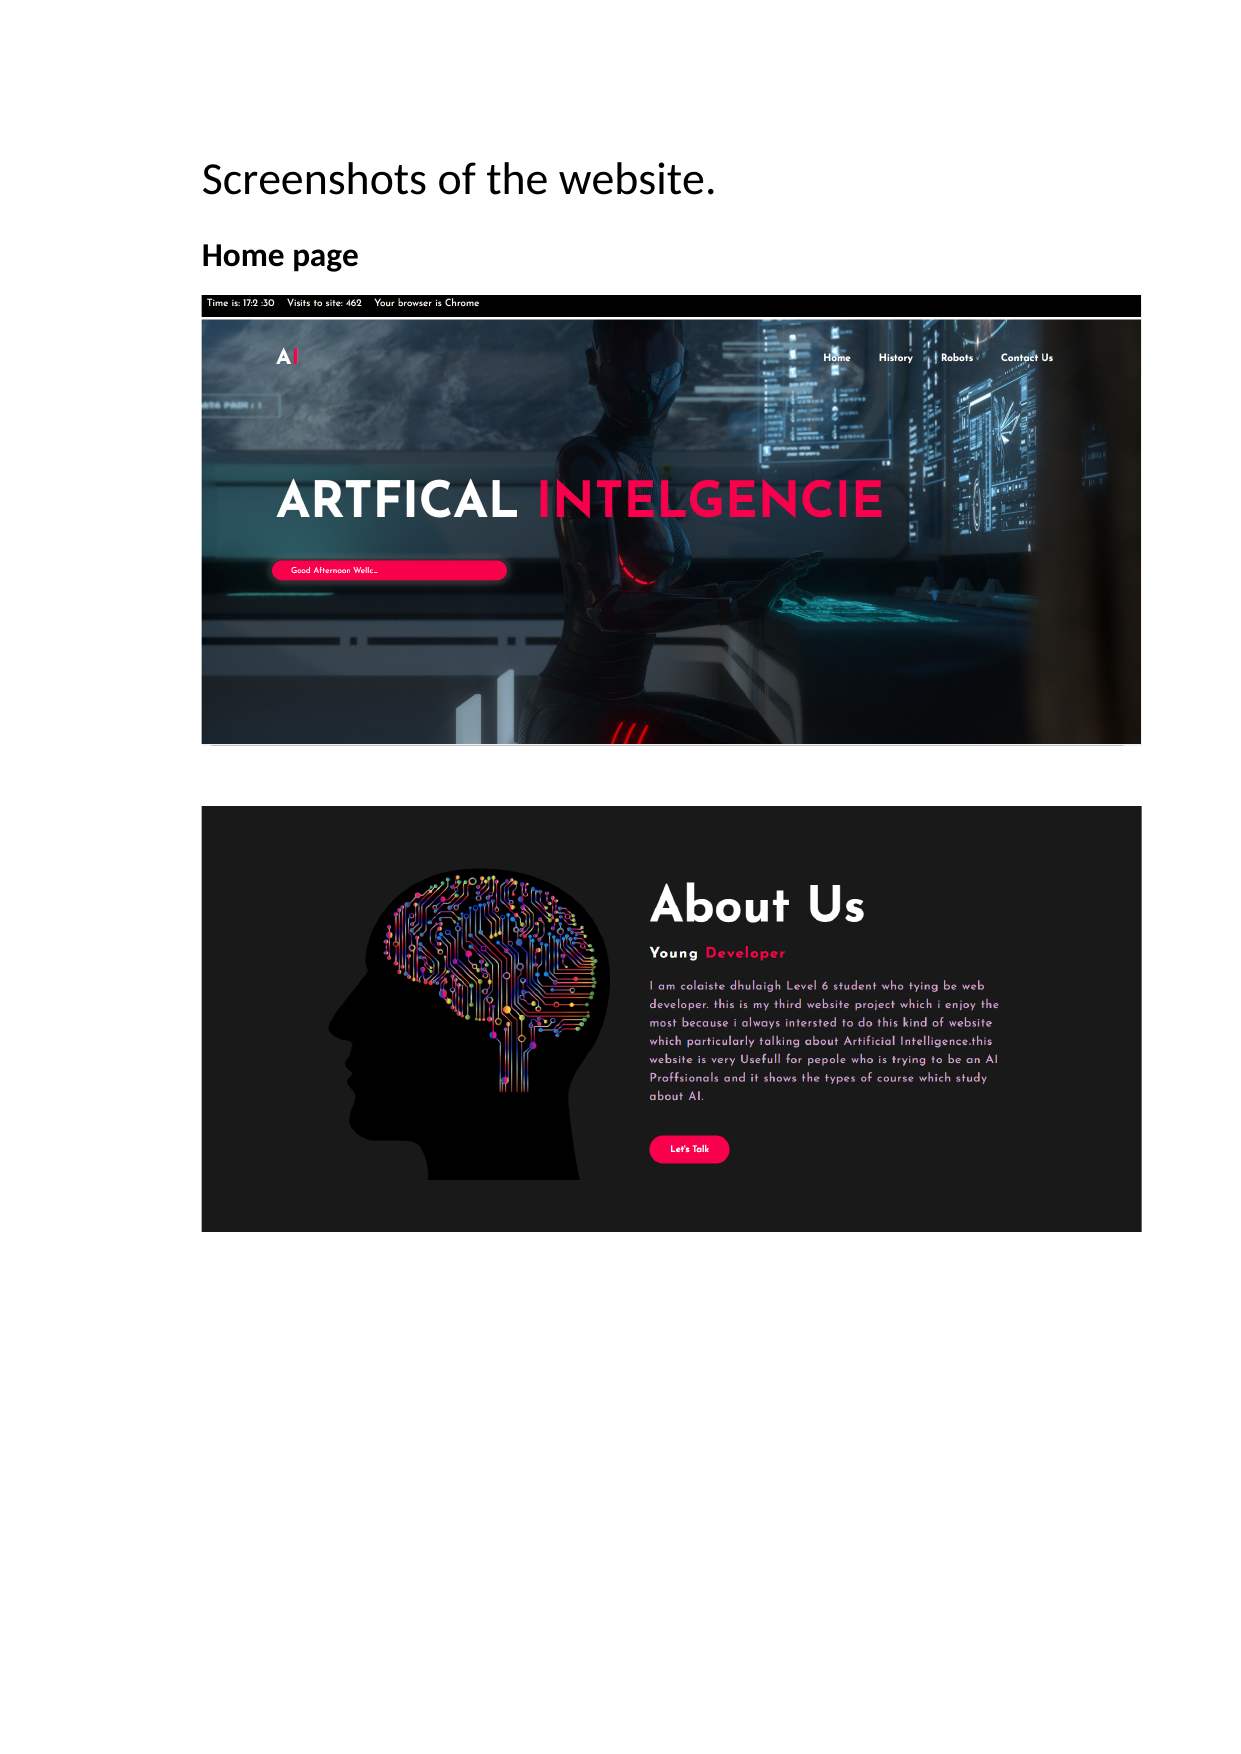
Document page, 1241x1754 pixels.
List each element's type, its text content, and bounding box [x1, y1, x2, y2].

text Screenshots of the website. [202, 150, 1090, 206]
picture [201, 295, 1142, 746]
picture [201, 806, 1142, 1232]
text Home page [202, 234, 1090, 274]
